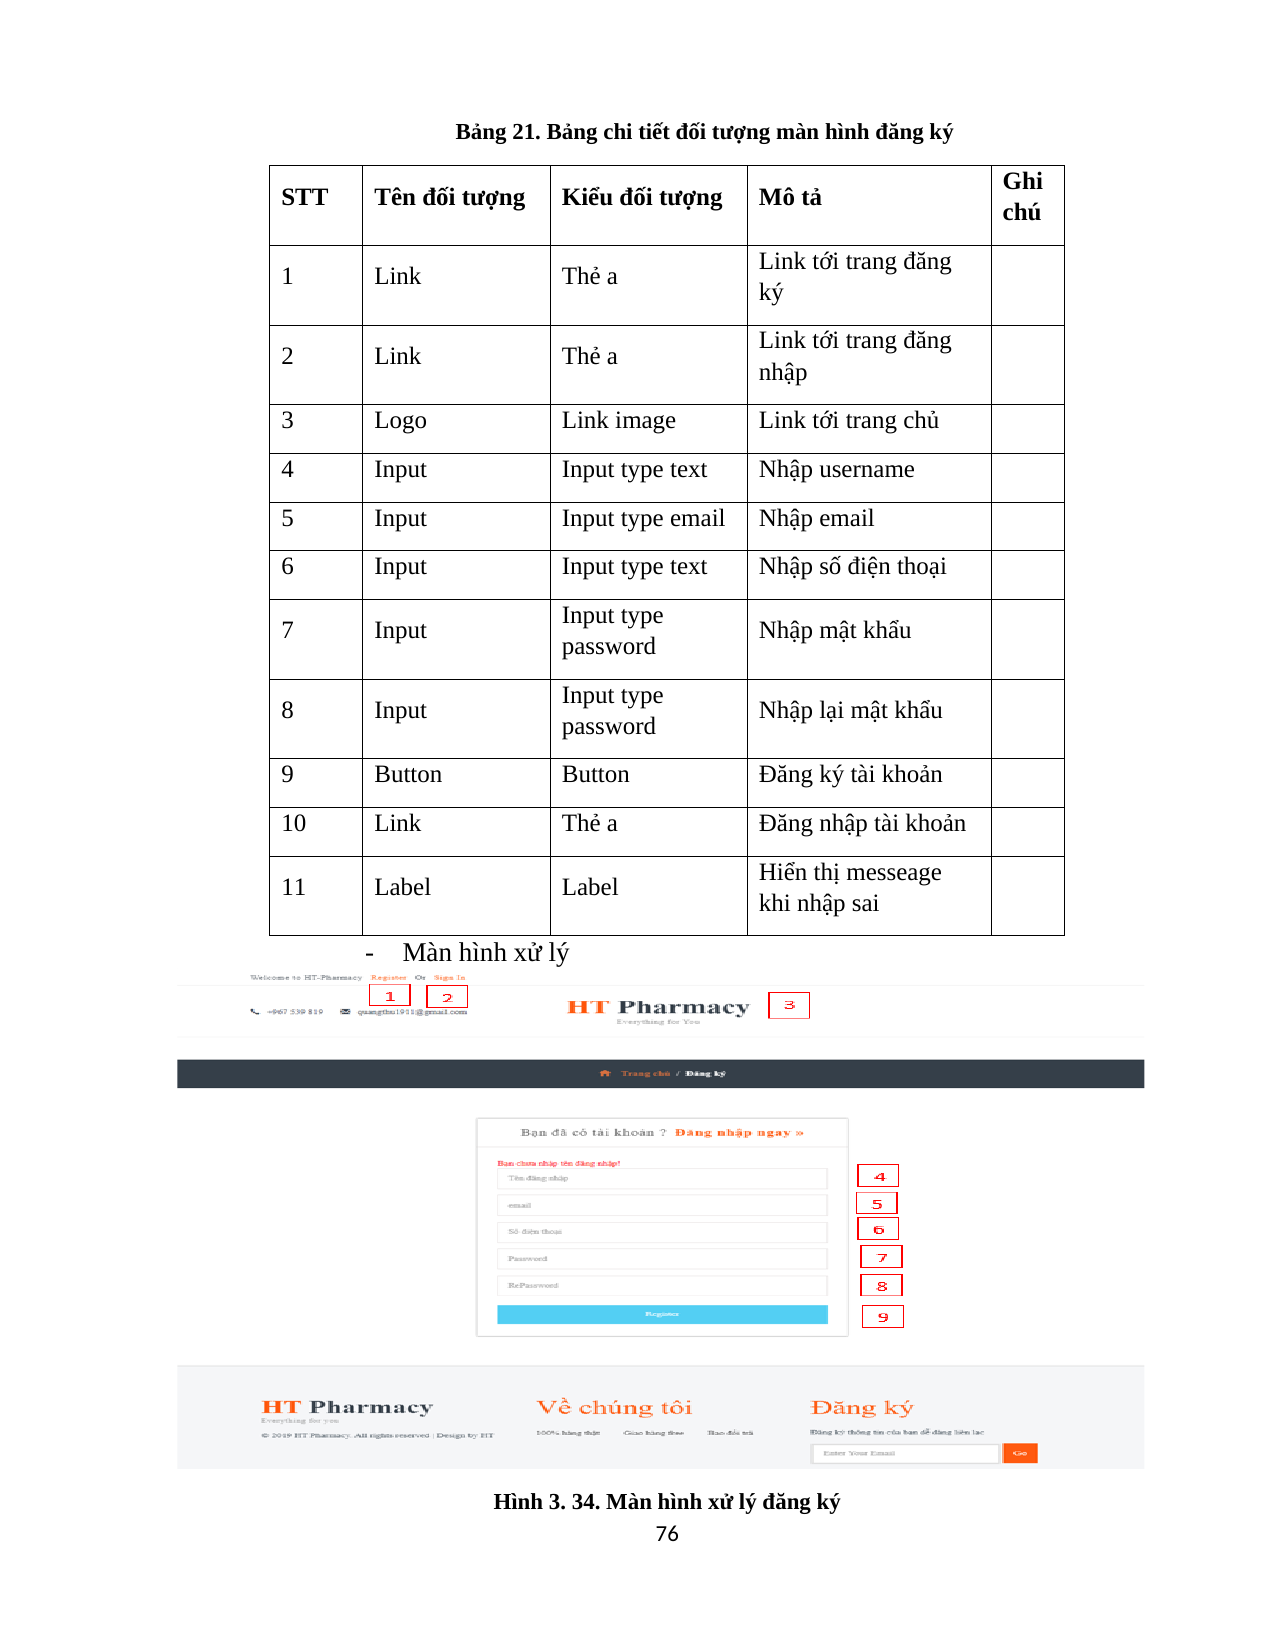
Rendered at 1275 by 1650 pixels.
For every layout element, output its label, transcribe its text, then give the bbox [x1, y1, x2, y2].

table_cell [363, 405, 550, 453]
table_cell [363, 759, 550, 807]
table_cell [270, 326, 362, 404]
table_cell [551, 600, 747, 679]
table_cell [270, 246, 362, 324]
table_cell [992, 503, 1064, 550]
picture [177, 967, 1145, 1469]
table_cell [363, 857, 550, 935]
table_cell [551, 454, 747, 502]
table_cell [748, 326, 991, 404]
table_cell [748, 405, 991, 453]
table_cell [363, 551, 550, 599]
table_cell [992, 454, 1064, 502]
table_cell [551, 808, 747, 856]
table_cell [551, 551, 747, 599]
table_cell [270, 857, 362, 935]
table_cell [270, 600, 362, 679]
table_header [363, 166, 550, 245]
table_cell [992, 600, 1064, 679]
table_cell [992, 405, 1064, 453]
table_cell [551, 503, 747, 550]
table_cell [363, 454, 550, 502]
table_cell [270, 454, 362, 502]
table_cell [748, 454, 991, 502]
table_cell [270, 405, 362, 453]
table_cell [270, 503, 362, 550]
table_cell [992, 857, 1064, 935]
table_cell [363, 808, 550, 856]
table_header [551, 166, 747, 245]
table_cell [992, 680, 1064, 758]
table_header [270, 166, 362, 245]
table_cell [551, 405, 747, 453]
text Hình 3. 34. Màn hình xử lý đăng ký [177, 1488, 1157, 1514]
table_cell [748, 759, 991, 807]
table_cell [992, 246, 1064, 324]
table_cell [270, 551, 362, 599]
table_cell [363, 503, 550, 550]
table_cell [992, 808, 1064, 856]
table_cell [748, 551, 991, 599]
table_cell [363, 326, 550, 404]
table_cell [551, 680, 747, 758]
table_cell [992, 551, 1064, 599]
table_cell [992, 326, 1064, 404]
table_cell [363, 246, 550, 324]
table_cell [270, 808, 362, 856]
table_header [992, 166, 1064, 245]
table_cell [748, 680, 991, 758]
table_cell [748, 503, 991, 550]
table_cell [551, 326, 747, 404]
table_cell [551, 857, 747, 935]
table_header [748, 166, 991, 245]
list Màn hình xử lý [365, 936, 1157, 967]
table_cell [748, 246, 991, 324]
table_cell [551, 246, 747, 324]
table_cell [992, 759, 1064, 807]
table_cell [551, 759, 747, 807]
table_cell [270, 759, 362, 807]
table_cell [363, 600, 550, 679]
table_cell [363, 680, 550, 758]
text Bảng 21. Bảng chi tiết đối tượng màn hình đăng ký [177, 118, 1157, 144]
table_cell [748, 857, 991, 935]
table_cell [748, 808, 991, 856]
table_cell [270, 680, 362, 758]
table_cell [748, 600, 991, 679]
